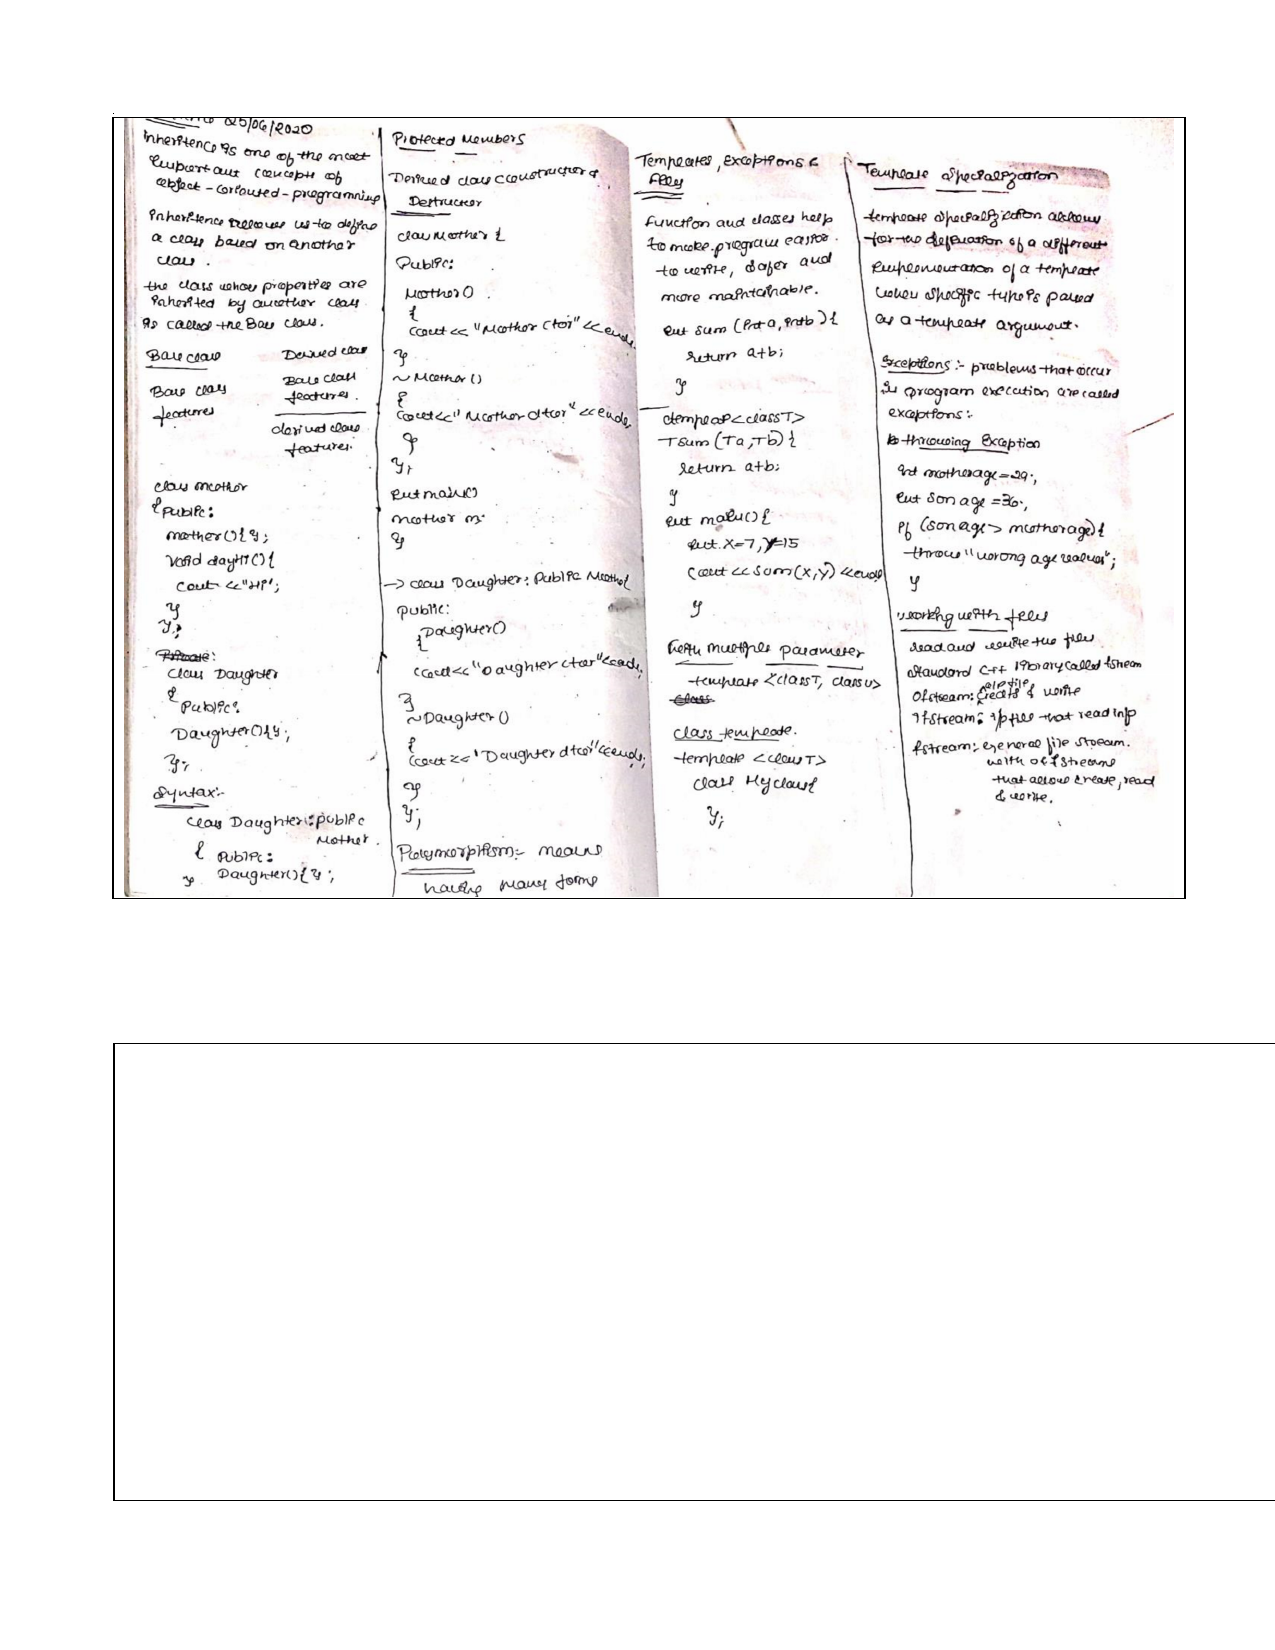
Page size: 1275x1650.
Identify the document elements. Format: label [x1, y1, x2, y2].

picture [123, 117, 1174, 897]
